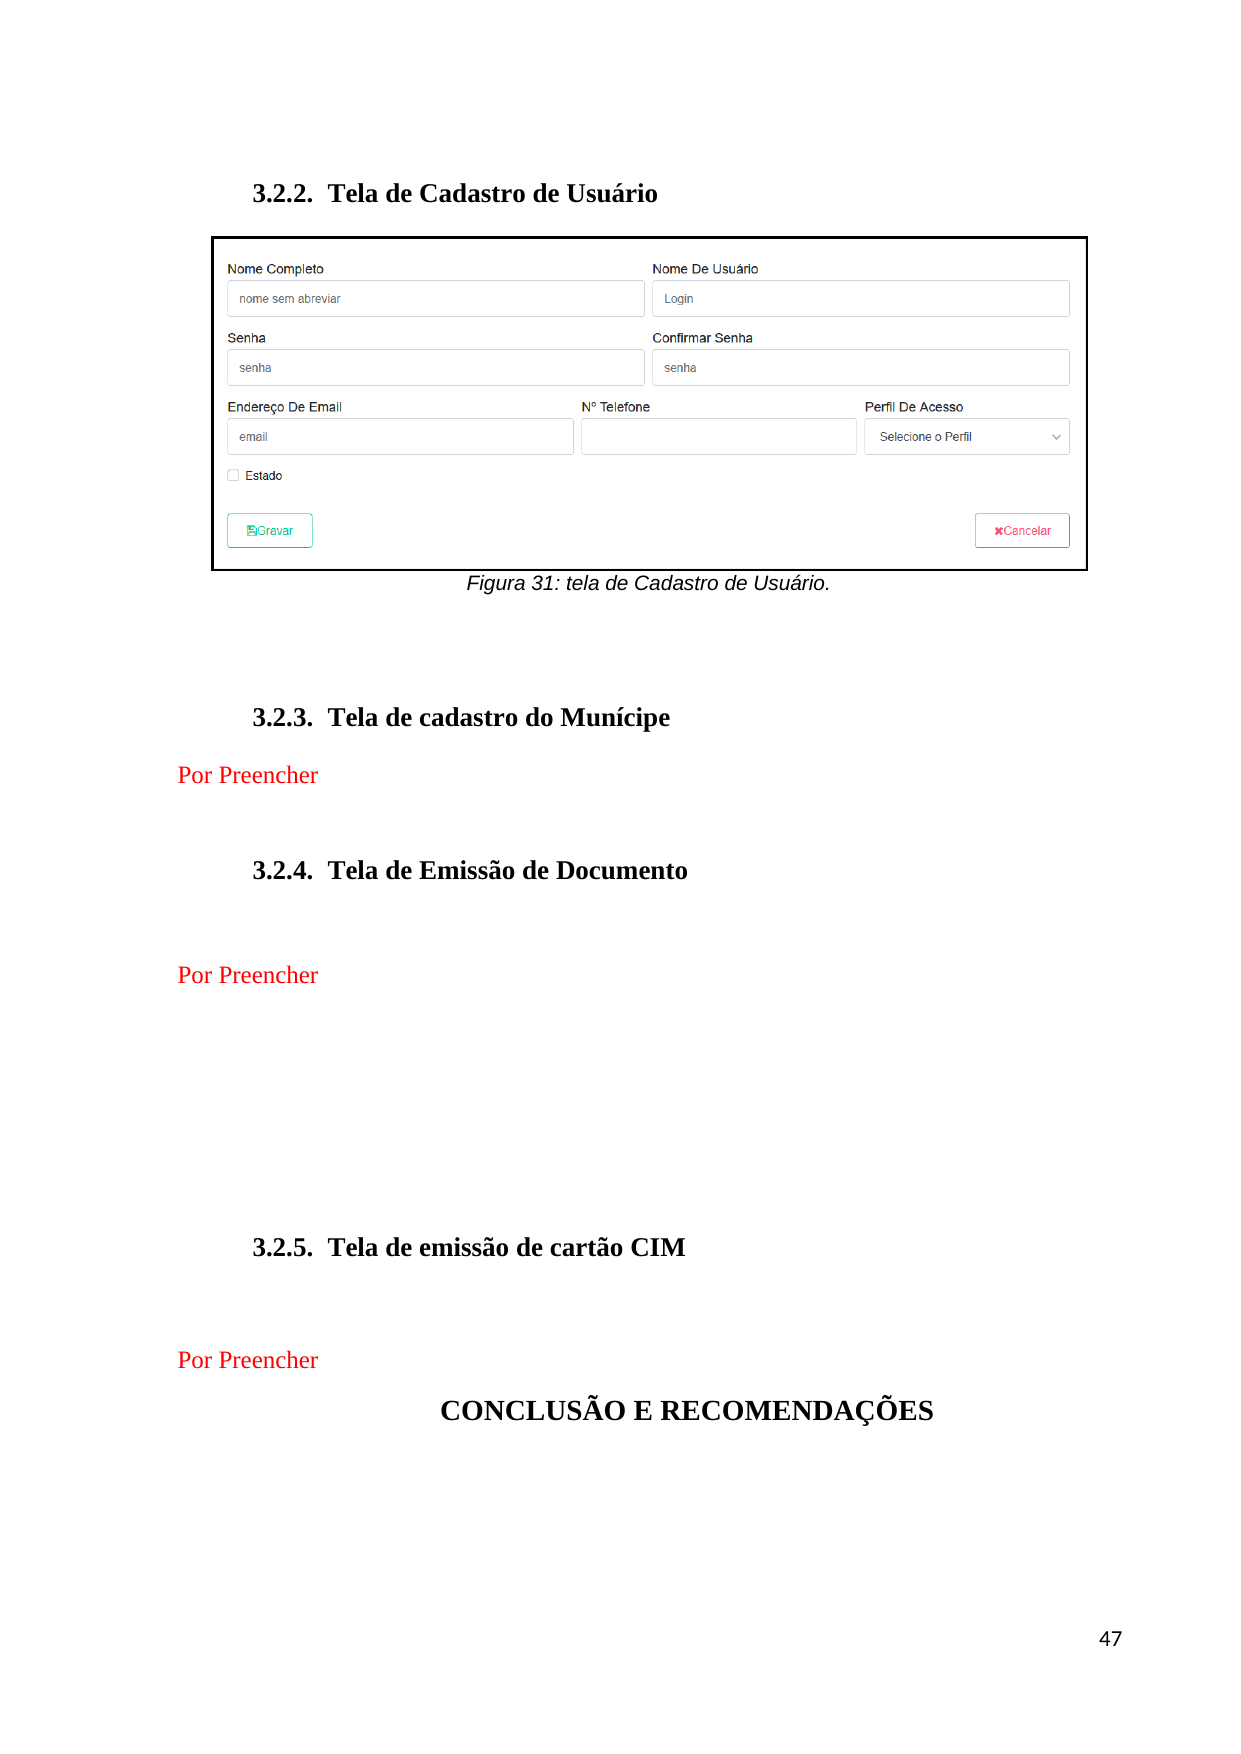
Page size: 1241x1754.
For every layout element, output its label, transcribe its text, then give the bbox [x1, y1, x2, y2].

text Figura 31: tela de Cadastro de Usuário. [177, 571, 1122, 595]
text Por Preencher [177, 961, 1122, 989]
text Por Preencher [177, 1346, 1122, 1374]
text Tela de Emissão de Documento [252, 854, 1122, 886]
text Tela de Cadastro de Usuário [252, 177, 1122, 208]
text Tela de cadastro do Munícipe [252, 701, 1122, 732]
text Por Preencher [177, 760, 1122, 789]
text Tela de emissão de cartão CIM [252, 1231, 1122, 1262]
subtitle CONCLUSÃO E RECOMENDAÇÕES [252, 1393, 1122, 1427]
picture [214, 239, 1086, 569]
